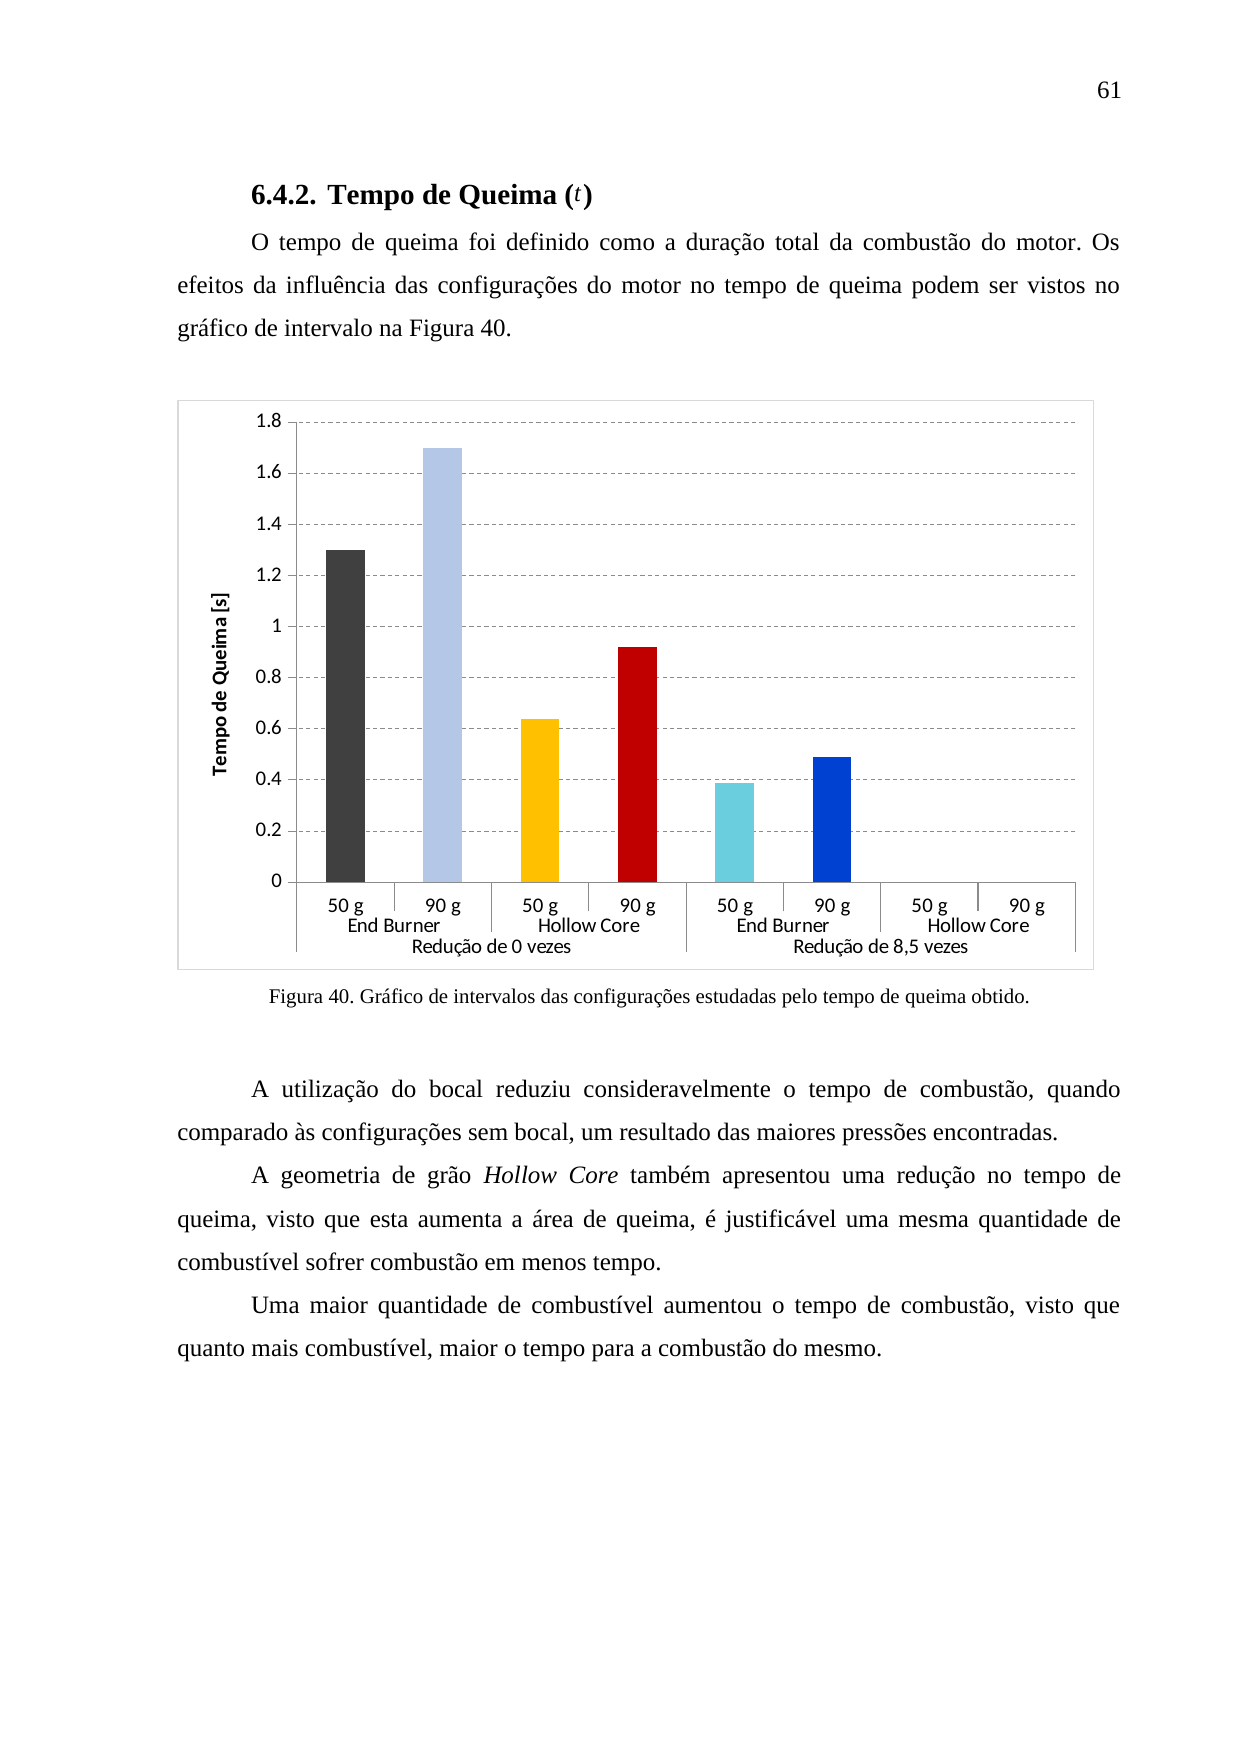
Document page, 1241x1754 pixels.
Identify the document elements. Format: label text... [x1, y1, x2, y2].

text A geometria de grão Hollow Core também apresentou uma redução no tempo de queima, visto que esta aumenta a área de queima, é justificável uma mesma quantidade de combustível sofrer combustão em menos tempo. [177, 1161, 1122, 1276]
text A utilização do bocal reduziu consideravelmente o tempo de combustão, quando comparado às configurações sem bocal, um resultado das maiores pressões encontradas. [177, 1074, 1122, 1146]
text Figura 40. Gráfico de intervalos das configurações estudadas pelo tempo de queima obtido. [177, 984, 1122, 1008]
list O tempo de queima foi definido como a duração total da combustão do motor. Os efeitos da influência das configurações do motor no tempo de queima podem ser vistos no gráfico de intervalo na Figura 40. [177, 227, 1122, 342]
subtitle Tempo de Queima () [177, 177, 1122, 211]
text Uma maior quantidade de combustível aumentou o tempo de combustão, visto que quanto mais combustível, maior o tempo para a combustão do mesmo. [177, 1290, 1122, 1362]
